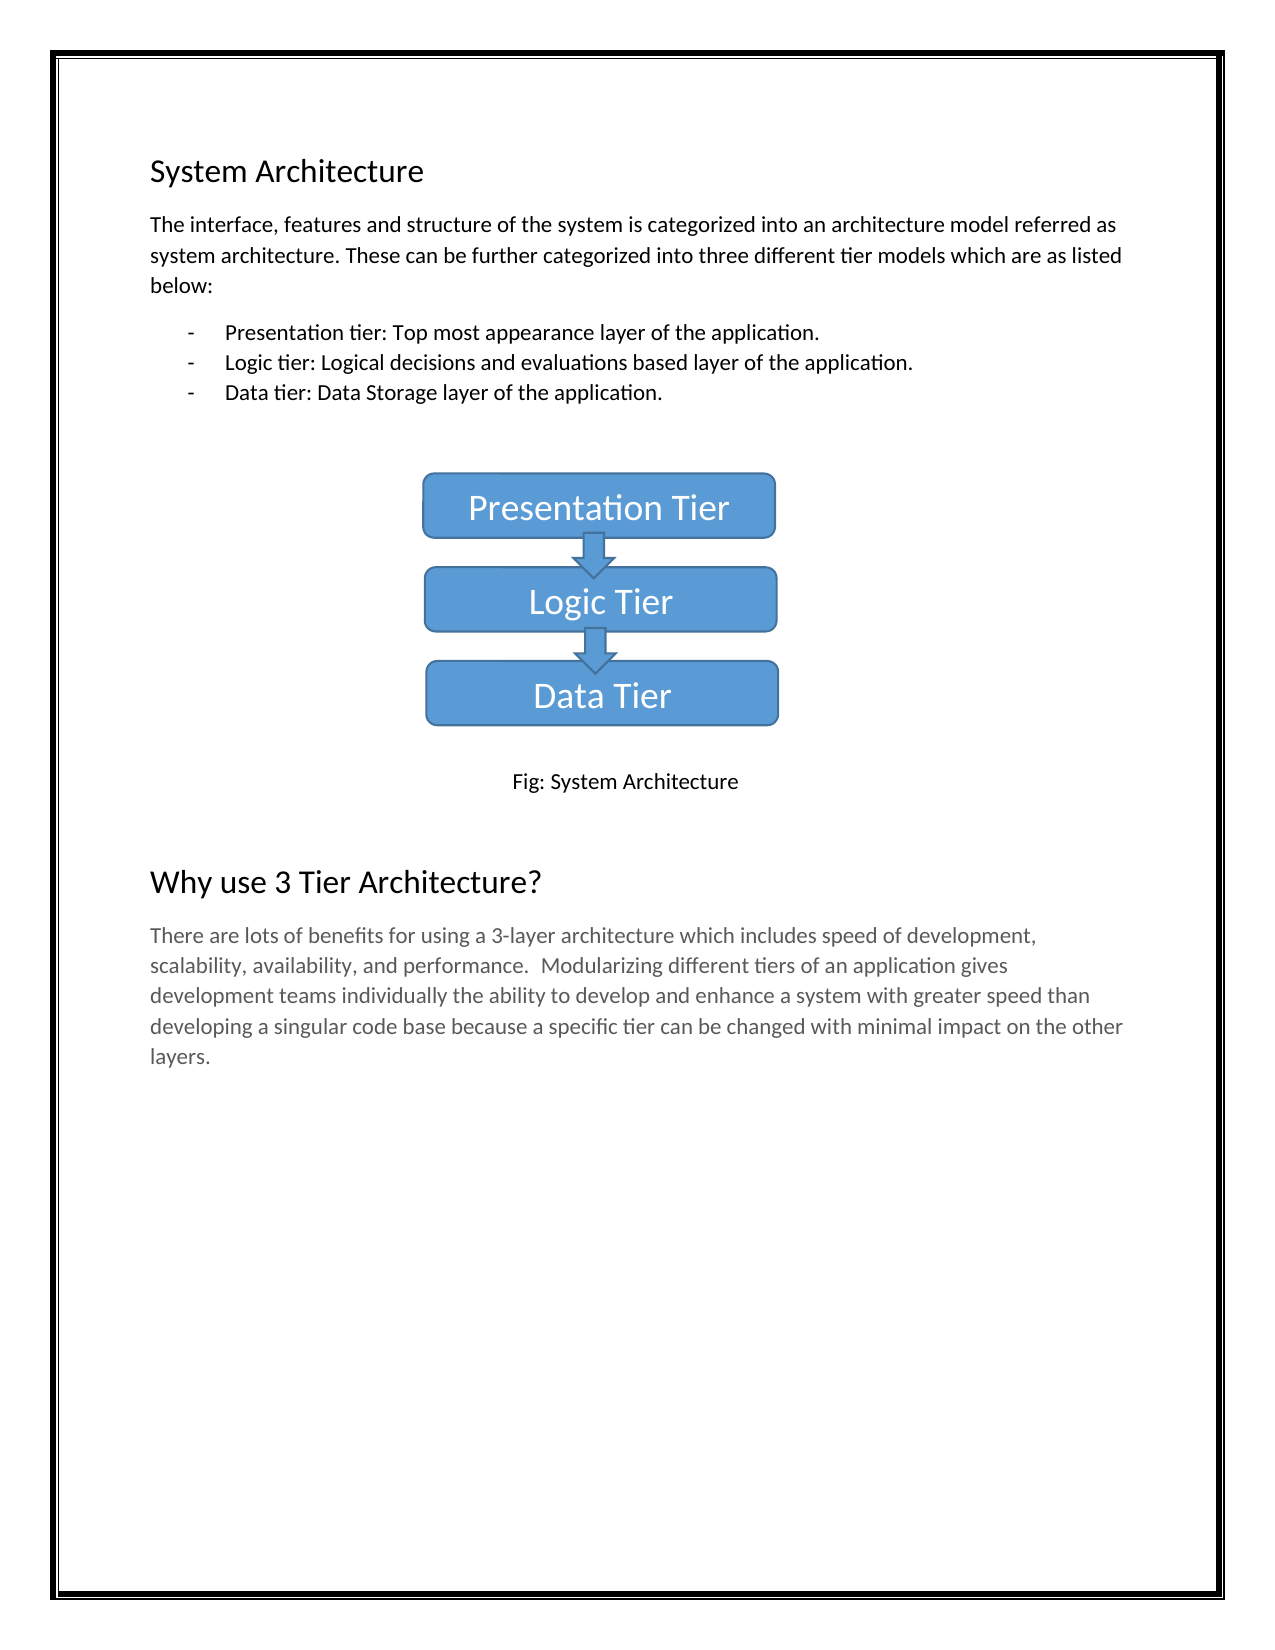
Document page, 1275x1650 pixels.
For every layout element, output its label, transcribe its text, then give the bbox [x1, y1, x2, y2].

list Presentation tier: Top most appearance layer of the application. [187, 318, 1125, 346]
text The interface, features and structure of the system is categorized into an architecture model referred as system architecture. These can be further categorized into three different tier models which are as listed below: [150, 211, 1125, 299]
text Why use 3 Tier Architecture? [150, 861, 1125, 901]
list Logic tier: Logical decisions and evaluations based layer of the application. [187, 348, 1125, 376]
text System Architecture [150, 150, 1125, 191]
list Data tier: Data Storage layer of the application. [187, 378, 1125, 406]
text Fig: System Architecture [150, 767, 1125, 795]
text There are lots of benefits for using a 3-layer architecture which includes speed of development, scalability, availability, and performance. Modularizing different tiers of an application gives development teams individually the ability to develop and enhance a system with greater speed than developing a singular code base because a specific tier can be changed with minimal impact on the other layers. [150, 1040, 1125, 1070]
text There are lots of benefits for using a 3-layer architecture which includes speed of development, scalability, availability, and performance. Modularizing different tiers of an application gives development teams individually the ability to develop and enhance a system with greater speed than developing a singular code base because a specific tier can be changed with minimal impact on the other layers. [150, 921, 1125, 1012]
